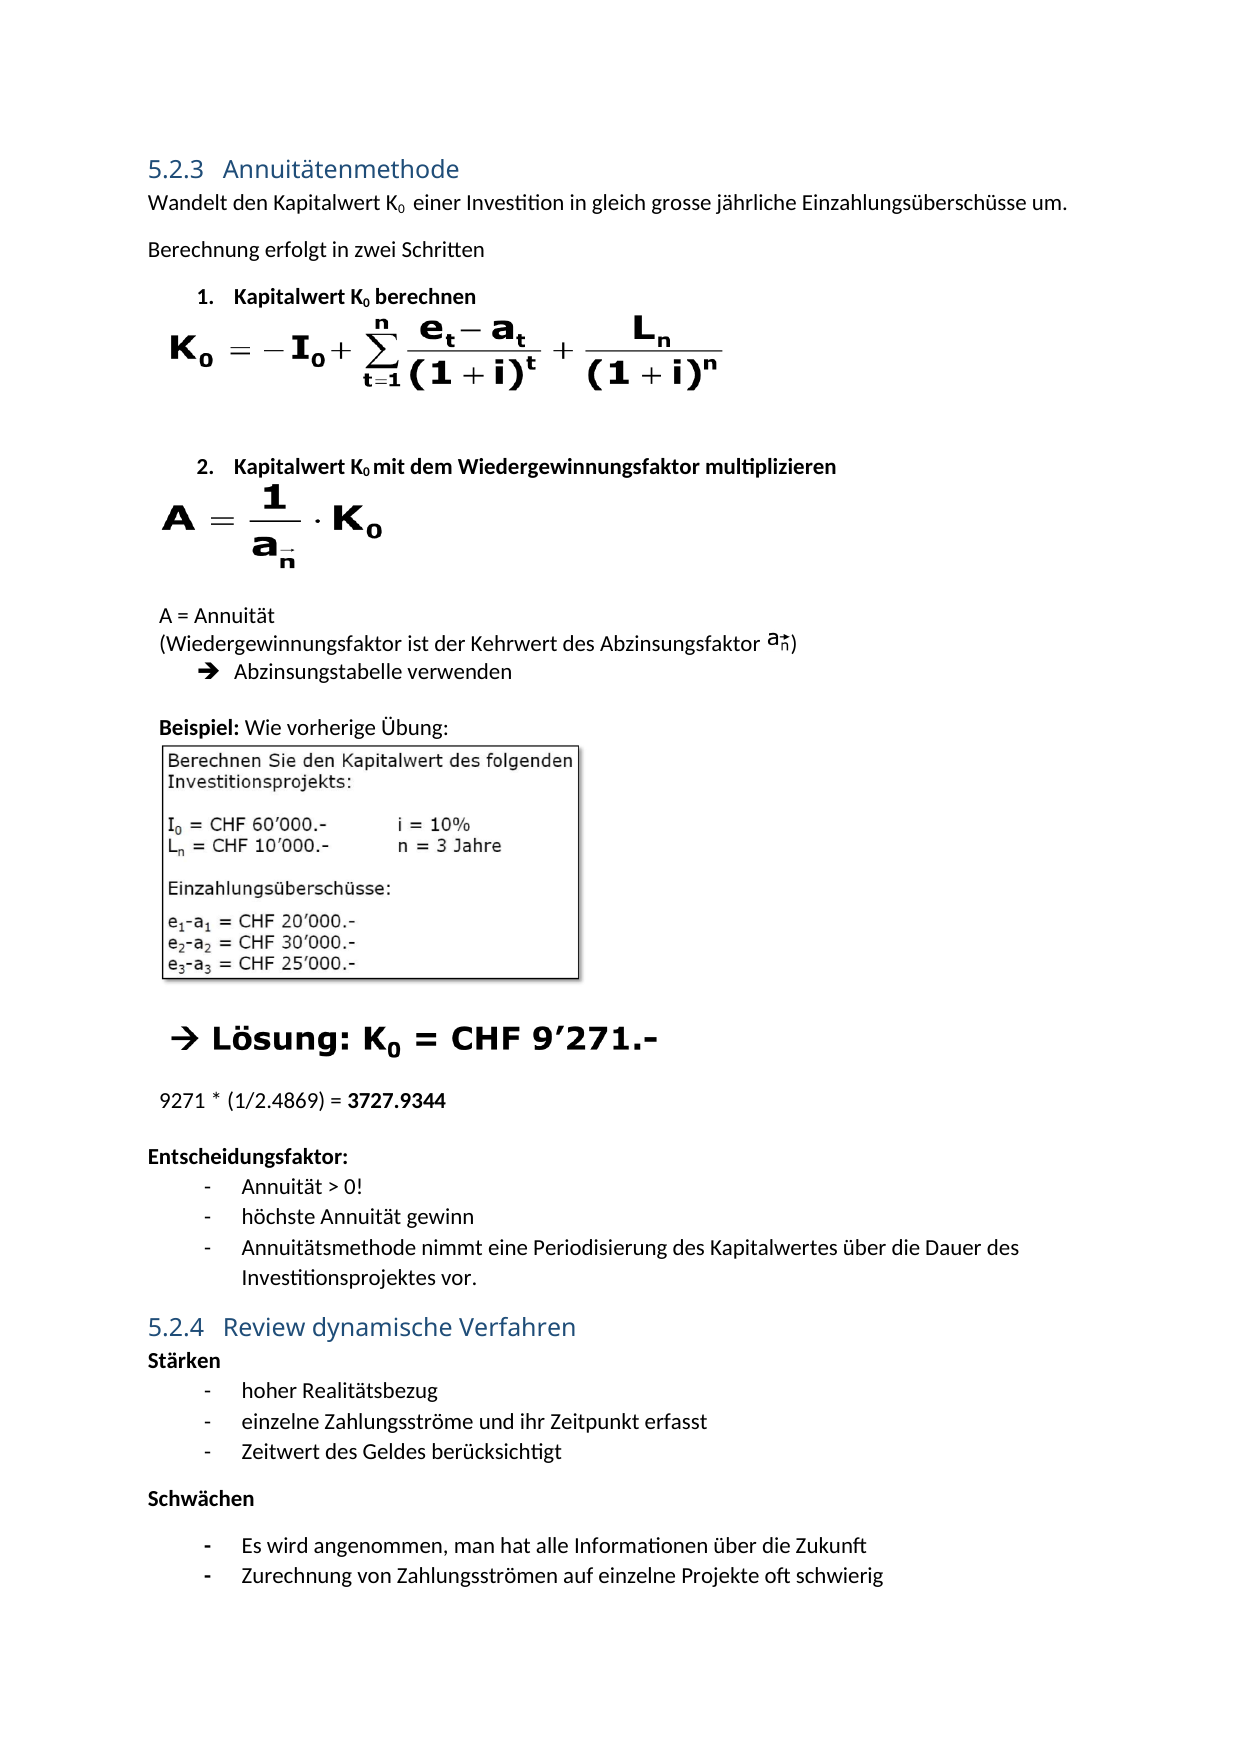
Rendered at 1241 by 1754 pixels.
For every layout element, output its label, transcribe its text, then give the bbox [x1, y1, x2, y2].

picture [158, 741, 660, 1058]
picture [766, 629, 791, 652]
list hoher Realitätsbezug [204, 1377, 1093, 1405]
table_cell Beispiel: Wie vorherige Übung: 9271 * (1/2.4869) = 3727.9344 [148, 686, 1092, 1142]
picture [158, 480, 387, 574]
text Stärken [148, 1346, 1093, 1374]
list Zeitwert des Geldes berücksichtigt [204, 1437, 1093, 1465]
subtitle Annuitätenmethode [148, 152, 1093, 186]
picture [158, 310, 725, 396]
list Zurechnung von Zahlungsströmen auf einzelne Projekte oft schwierig [204, 1561, 1093, 1589]
table_header Kapitalwert K0 berechnen [148, 282, 1092, 452]
text Entscheidungsfaktor: [148, 1142, 1093, 1170]
list Annuität > 0! [204, 1172, 1093, 1200]
text Schwächen [148, 1484, 1093, 1512]
list Annuitätsmethode nimmt eine Periodisierung des Kapitalwertes über die Dauer des Investitionsprojektes vor. [204, 1233, 1093, 1291]
text Berechnung erfolgt in zwei Schritten [148, 235, 1093, 263]
subtitle Review dynamische Verfahren [148, 1310, 1093, 1344]
text Wandelt den Kapitalwert K0 einer Investition in gleich grosse jährliche Einzahlungsüberschüsse um. [148, 188, 1093, 217]
list höchste Annuität gewinn [204, 1202, 1093, 1230]
table_cell Kapitalwert K0 mit dem Wiedergewinnungsfaktor multiplizieren A = Annuität (Wiedergewinnungsfaktor ist der Kehrwert des Abzinsungsfaktor ) Abzinsungstabelle verwenden [148, 452, 1092, 686]
list einzelne Zahlungsströme und ihr Zeitpunkt erfasst [204, 1407, 1093, 1435]
list Es wird angenommen, man hat alle Informationen über die Zukunft [204, 1531, 1093, 1559]
